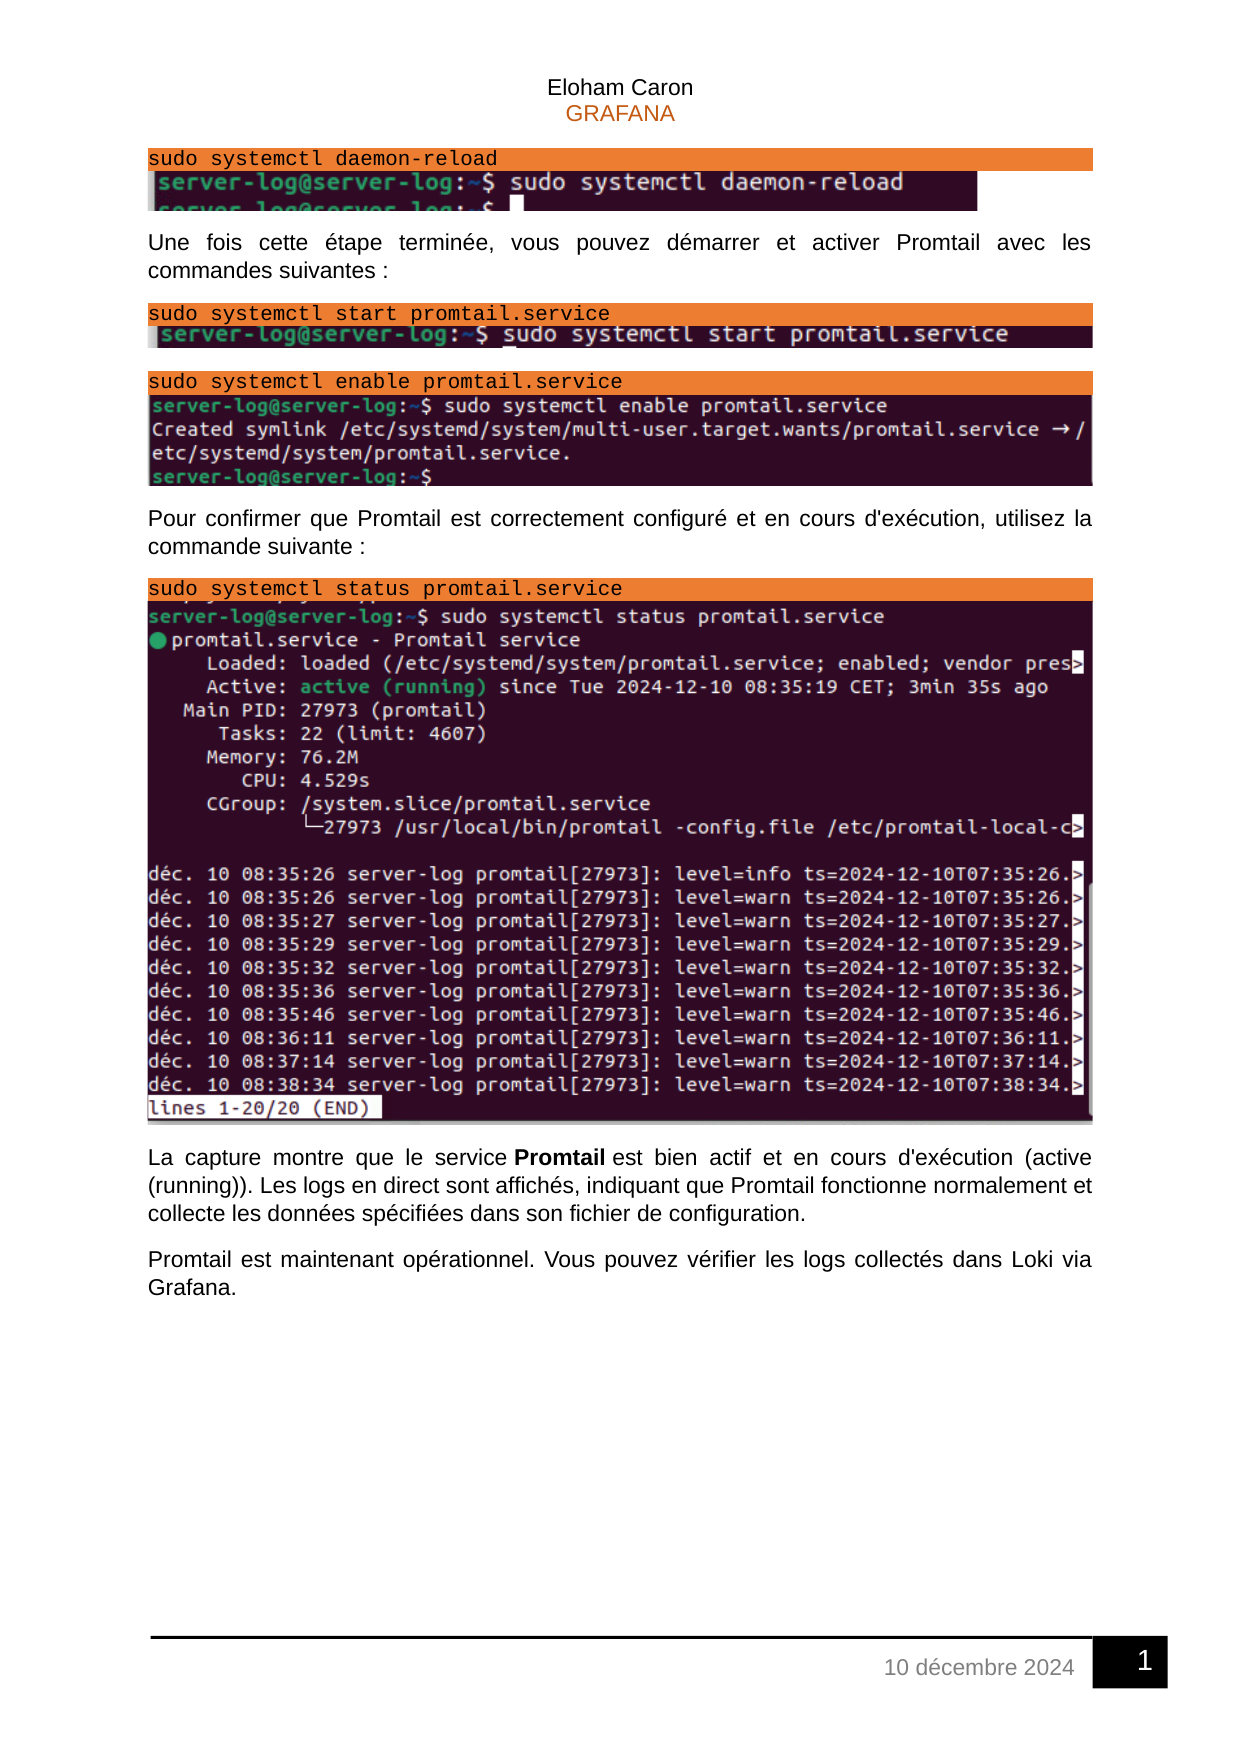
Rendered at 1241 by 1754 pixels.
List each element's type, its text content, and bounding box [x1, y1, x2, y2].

picture [147, 601, 1093, 1125]
text Une fois cette étape terminée, vous pouvez démarrer et activer Promtail avec les commandes suivantes : [148, 229, 1093, 284]
text Pour confirmer que Promtail est correctement configuré et en cours d'exécution, utilisez la commande suivante : [148, 504, 1093, 559]
picture [147, 171, 978, 211]
picture [147, 326, 1093, 348]
text sudo systemctl start promtail.service [148, 303, 1093, 326]
text sudo systemctl daemon-reload [148, 148, 1093, 171]
text sudo systemctl enable promtail.service [148, 371, 1093, 395]
text Promtail est maintenant opérationnel. Vous pouvez vérifier les logs collectés dans Loki via Grafana. [148, 1246, 1093, 1300]
text sudo systemctl status promtail.service [148, 578, 1093, 601]
text La capture montre que le service Promtail est bien actif et en cours d'exécution (active (running)). Les logs en direct sont affichés, indiquant que Promtail fonctionne normalement et collecte les données spécifiées dans son fichier de configuration. [148, 1143, 1093, 1227]
picture [147, 395, 1093, 486]
